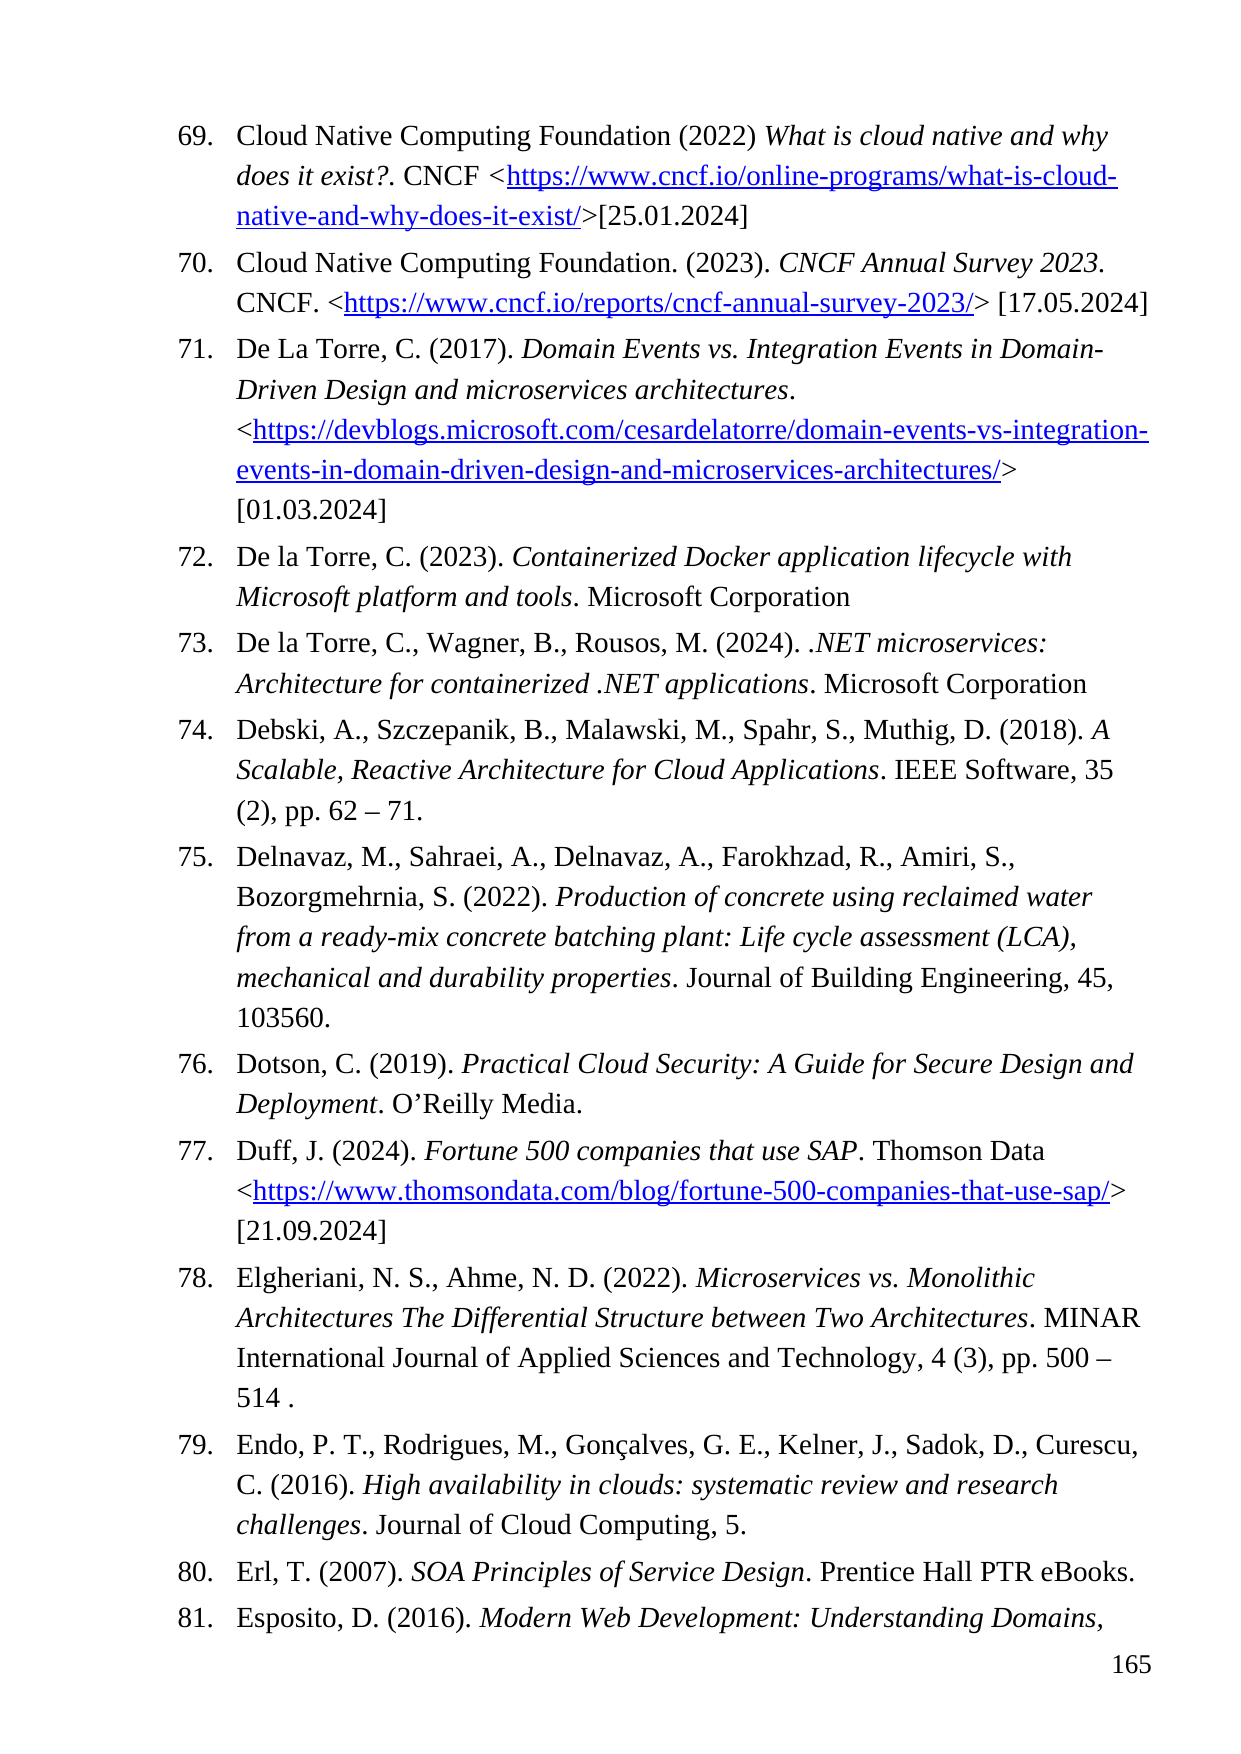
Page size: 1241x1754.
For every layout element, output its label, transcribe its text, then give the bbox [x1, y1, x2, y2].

text De la Torre, C. (2023). Containerized Docker application lifecycle with Microsoft platform and tools. Microsoft Corporation [177, 539, 1152, 613]
text Elgheriani, N. S., Ahme, N. D. (2022). Microservices vs. Monolithic Architectures The Differential Structure between Two Architectures. MINAR International Journal of Applied Sciences and Technology, 4 (3), рр. 500 – 514 . [177, 1260, 1152, 1414]
text De La Torre, C. (2017). Domain Events vs. Integration Events in Domain-Driven Design and microservices architectures. <https://devblogs.microsoft.com/cesardelatorre/domain-events-vs-integration-events-in-domain-driven-design-and-microservices-architectures/> [01.03.2024] [177, 332, 1152, 526]
text Endo, P. T., Rodrigues, M., Gonçalves, G. E., Kelner, J., Sadok, D., Curescu, C. (2016). High availability in clouds: systematic review and research challenges. Journal of Cloud Computing, 5. [177, 1427, 1152, 1541]
text De la Torre, C., Wagner, B., Rousos, M. (2024). .NET microservices: Architecture for containerized .NET applications. Microsoft Corporation [177, 626, 1152, 699]
text Dotson, C. (2019). Practical Cloud Security: A Guide for Secure Design and Deployment. O’Reilly Media. [177, 1046, 1152, 1120]
text Duff, J. (2024). Fortune 500 companies that use SAP. Thomson Data <https://www.thomsondata.com/blog/fortune-500-companies-that-use-sap/> [21.09.2024] [177, 1133, 1152, 1247]
text Cloud Native Computing Foundation (2022) What is cloud native and why does it exist?. CNCF <https://www.cncf.io/online-programs/what-is-cloud-native-and-why-does-it-exist/>[25.01.2024] [177, 118, 1152, 232]
text Delnavaz, M., Sahraei, A., Delnavaz, A., Farokhzad, R., Amiri, S., Bozorgmehrnia, S. (2022). Production of concrete using reclaimed water from a ready-mix concrete batching plant: Life cycle assessment (LCA), mechanical and durability properties. Journal of Building Engineering, 45, 103560. [177, 839, 1152, 1033]
text Erl, T. (2007). SOA Principles of Service Design. Prentice Hall PTR eBooks. [177, 1554, 1152, 1587]
text Debski, A., Szczepanik, B., Malawski, M., Spahr, S., Muthig, D. (2018). A Scalable, Reactive Architecture for Cloud Applications. IEEE Software, 35 (2), рр. 62 – 71. [177, 712, 1152, 826]
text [177, 1600, 1152, 1634]
text Cloud Native Computing Foundation. (2023). CNCF Annual Survey 2023. CNCF. <https://www.cncf.io/reports/cncf-annual-survey-2023/> [17.05.2024] [177, 245, 1152, 319]
